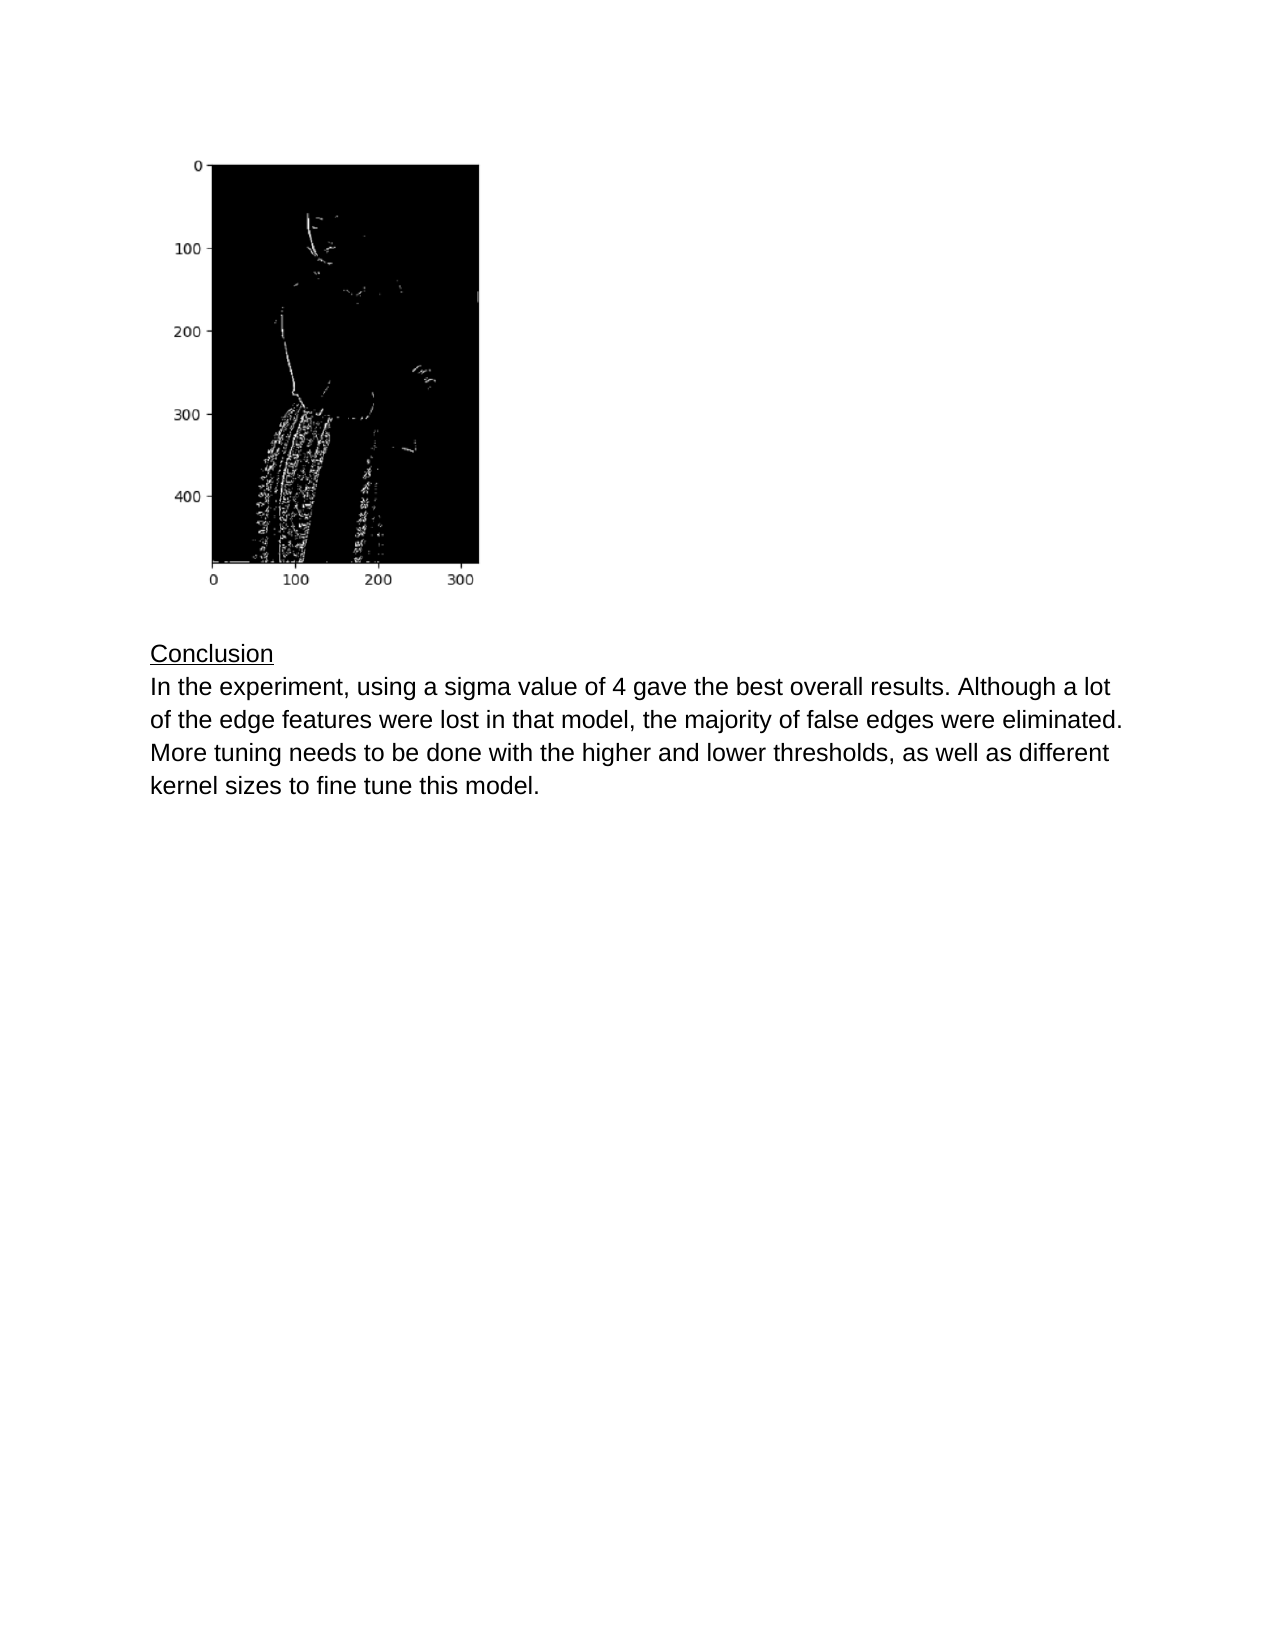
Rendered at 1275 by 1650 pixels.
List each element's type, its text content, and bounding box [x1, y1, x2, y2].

text Conclusion [150, 638, 1125, 667]
text In the experiment, using a sigma value of 4 gave the best overall results. Although a lot of the edge features were lost in that model, the majority of false edges were eliminated. More tuning needs to be done with the higher and lower thresholds, as well as different kernel sizes to fine tune this model. [150, 672, 1125, 799]
picture [150, 150, 497, 602]
